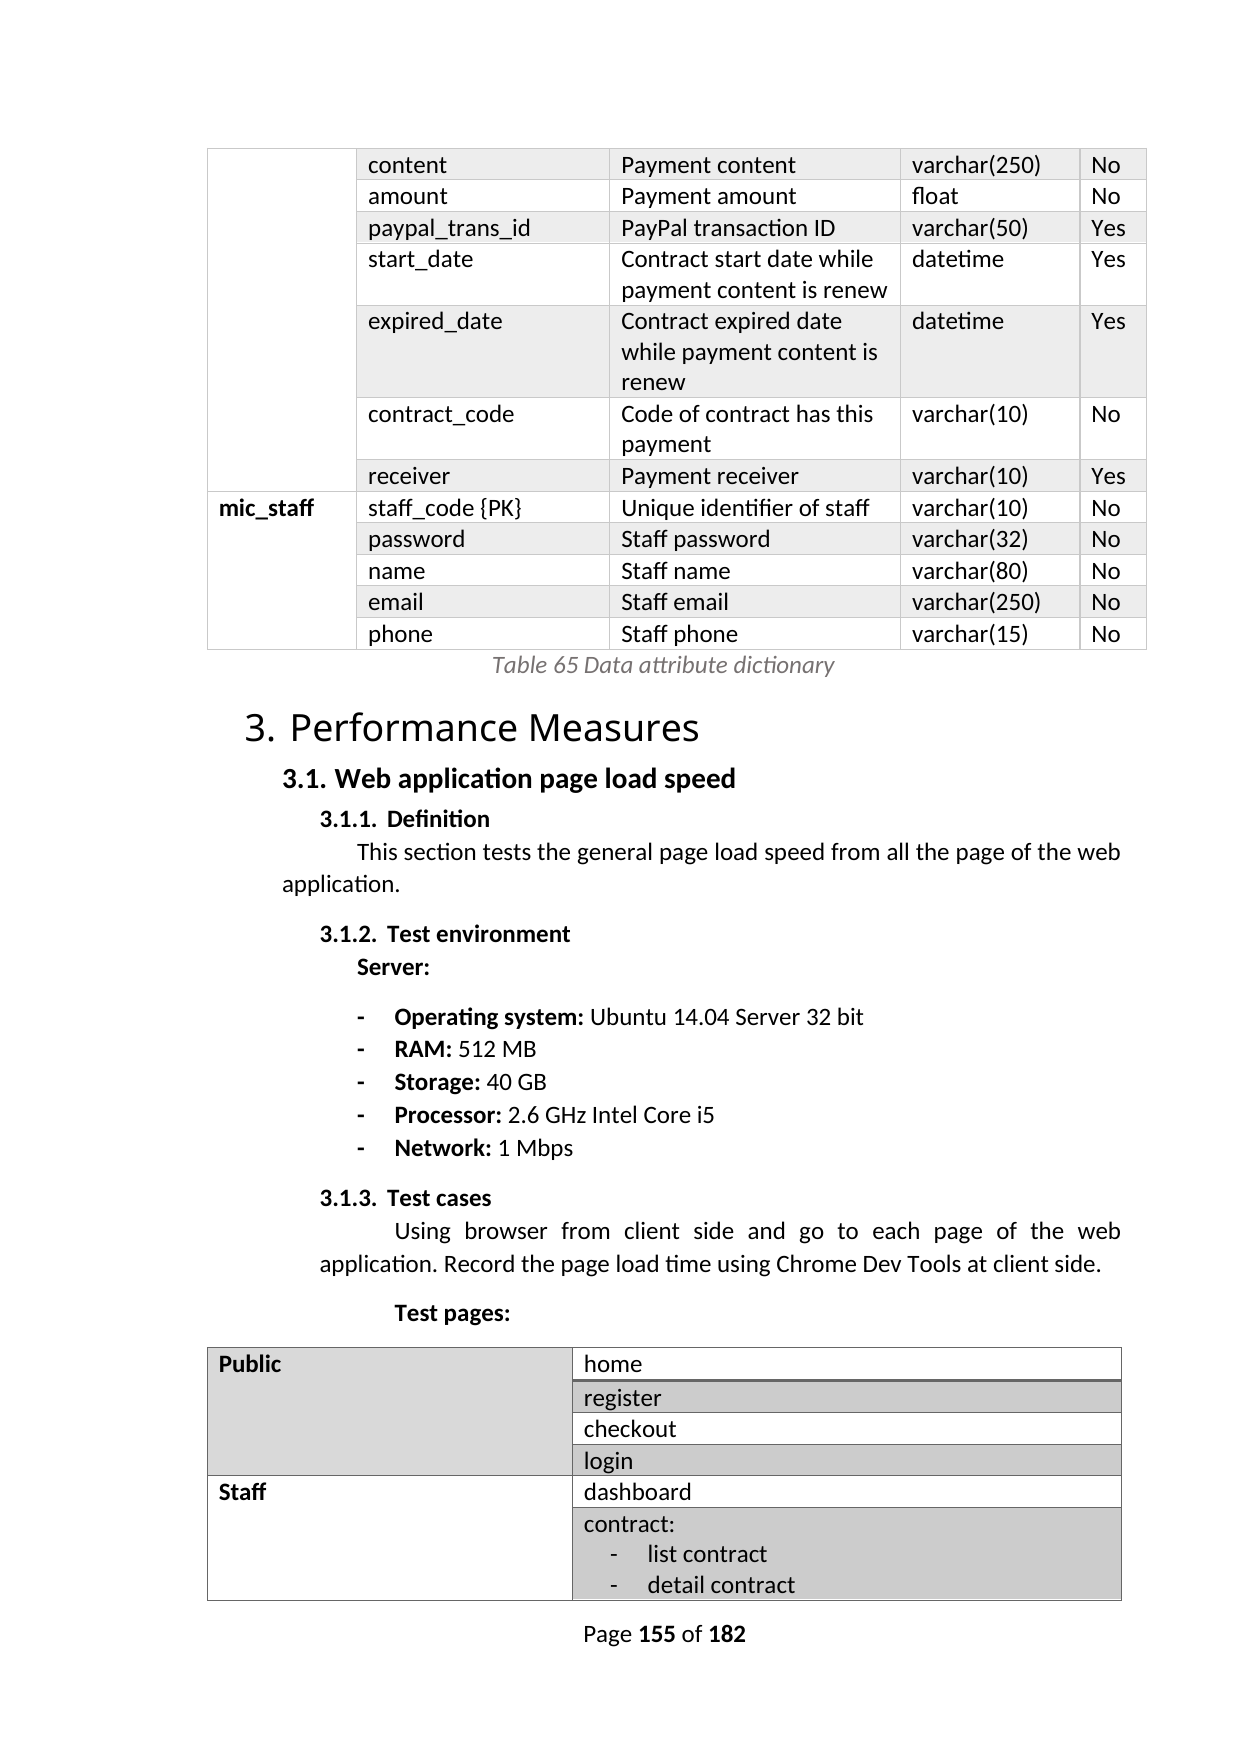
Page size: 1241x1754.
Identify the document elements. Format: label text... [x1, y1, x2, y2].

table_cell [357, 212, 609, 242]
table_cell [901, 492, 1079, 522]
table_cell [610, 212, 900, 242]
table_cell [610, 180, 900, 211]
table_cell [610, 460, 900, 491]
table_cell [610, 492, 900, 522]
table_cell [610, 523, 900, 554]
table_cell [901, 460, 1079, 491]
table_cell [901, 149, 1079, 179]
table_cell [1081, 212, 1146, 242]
subtitle Test environment [319, 918, 1122, 949]
list Storage: 40 GB [357, 1067, 1122, 1097]
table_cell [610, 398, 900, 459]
text This section tests the general page load speed from all the page of the web application. [282, 836, 1122, 899]
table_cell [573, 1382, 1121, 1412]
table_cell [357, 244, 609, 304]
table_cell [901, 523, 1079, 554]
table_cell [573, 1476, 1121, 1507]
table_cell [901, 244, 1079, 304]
subtitle Test cases [319, 1182, 1122, 1212]
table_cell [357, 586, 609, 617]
list Network: 1 Mbps [357, 1132, 1122, 1163]
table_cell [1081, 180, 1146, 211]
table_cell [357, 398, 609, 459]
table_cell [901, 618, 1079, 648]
list Processor: 2.6 GHz Intel Core i5 [357, 1099, 1122, 1130]
subtitle Performance Measures [244, 701, 1122, 752]
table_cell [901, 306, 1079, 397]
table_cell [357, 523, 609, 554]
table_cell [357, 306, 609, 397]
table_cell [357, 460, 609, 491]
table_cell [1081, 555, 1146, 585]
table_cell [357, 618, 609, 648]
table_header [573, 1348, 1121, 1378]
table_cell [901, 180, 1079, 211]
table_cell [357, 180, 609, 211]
subtitle Definition [319, 803, 1122, 833]
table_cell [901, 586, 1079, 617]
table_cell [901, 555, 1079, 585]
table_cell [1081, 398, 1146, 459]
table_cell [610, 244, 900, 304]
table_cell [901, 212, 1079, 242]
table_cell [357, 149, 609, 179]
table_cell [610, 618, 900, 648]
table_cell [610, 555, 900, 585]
subtitle Web application page load speed [282, 760, 1122, 796]
text Server: [357, 951, 1122, 982]
list RAM: 512 MB [357, 1034, 1122, 1064]
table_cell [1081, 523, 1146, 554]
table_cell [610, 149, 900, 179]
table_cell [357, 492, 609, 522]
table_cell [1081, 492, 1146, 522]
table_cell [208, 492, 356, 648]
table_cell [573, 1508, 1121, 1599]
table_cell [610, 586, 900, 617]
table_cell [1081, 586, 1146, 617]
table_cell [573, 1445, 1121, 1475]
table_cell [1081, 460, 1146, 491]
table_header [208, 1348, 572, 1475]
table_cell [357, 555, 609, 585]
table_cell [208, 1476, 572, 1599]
list Operating system: Ubuntu 14.04 Server 32 bit [357, 1001, 1122, 1031]
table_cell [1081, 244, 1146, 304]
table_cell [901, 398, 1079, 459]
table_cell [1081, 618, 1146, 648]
text Using browser from client side and go to each page of the web application. Record the page load time using Chrome Dev Tools at client side. [319, 1215, 1122, 1278]
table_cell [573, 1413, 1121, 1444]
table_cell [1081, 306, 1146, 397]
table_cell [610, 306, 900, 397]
text Test pages: [319, 1297, 1122, 1328]
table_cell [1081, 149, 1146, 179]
